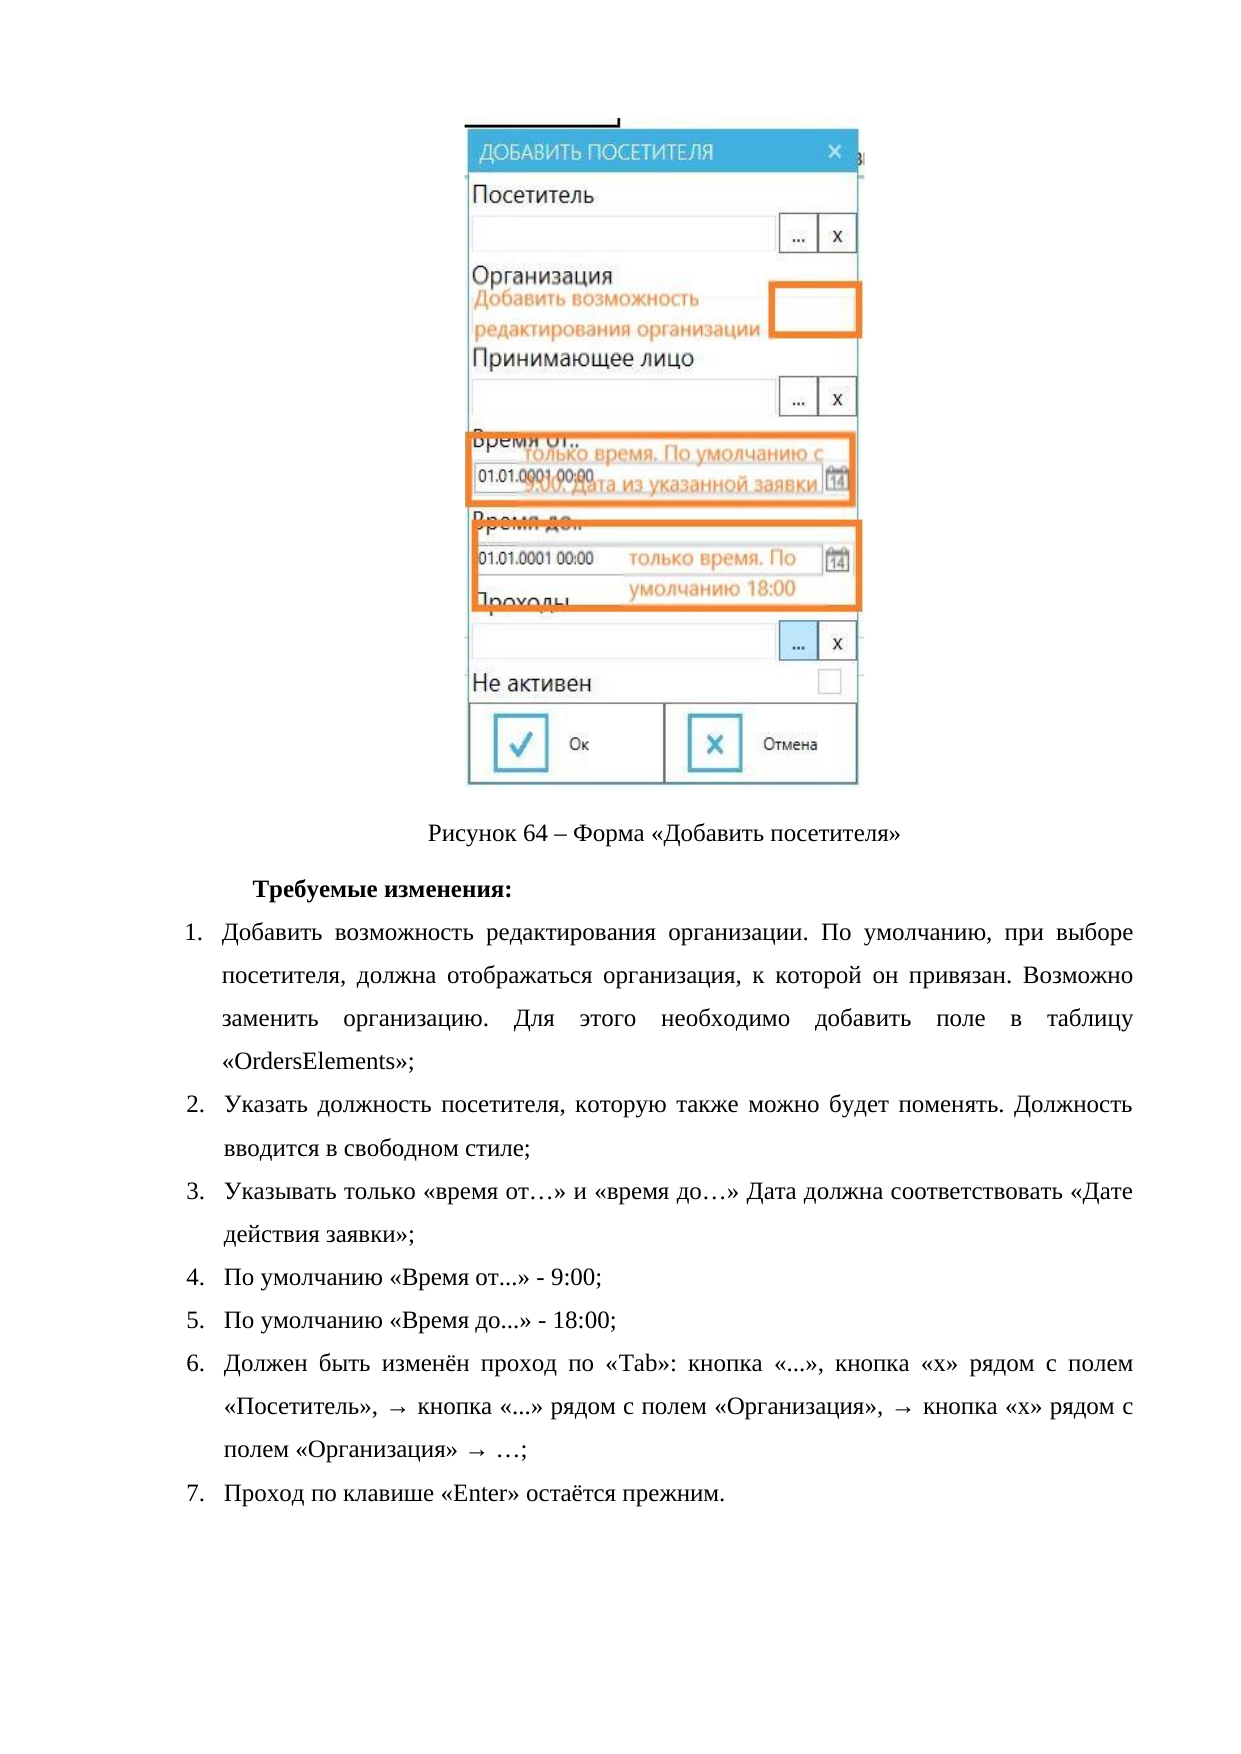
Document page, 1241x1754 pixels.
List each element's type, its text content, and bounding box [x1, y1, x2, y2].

list По умолчанию «Время от...» - 9:00; [186, 1262, 1134, 1291]
list Указать должность посетителя, которую также можно будет поменять. Должность вводится в свободном стиле; [186, 1089, 1134, 1161]
list Должен быть изменён проход по «Tab»: кнопка «...», кнопка «х» рядом с полем «Посетитель», → кнопка «...» рядом с полем «Организация», → кнопка «х» рядом с полем «Организация» → …; [186, 1348, 1134, 1463]
title Рисунок 64 – Форма «Добавить посетителя» [177, 818, 1152, 847]
picture [464, 118, 865, 792]
list По умолчанию «Время до...» - 18:00; [186, 1305, 1134, 1334]
text Требуемые изменения: [177, 874, 1134, 903]
list Добавить возможность редактирования организации. По умолчанию, при выборе посетителя, должна отображаться организация, к которой он привязан. Возможно заменить организацию. Для этого необходимо добавить поле в таблицу «OrdersElements»; [184, 917, 1134, 1075]
list Указывать только «время от…» и «время до…» Дата должна соответствовать «Дате действия заявки»; [186, 1176, 1134, 1248]
list Проход по клавише «Enter» остаётся прежним. [186, 1478, 1134, 1506]
